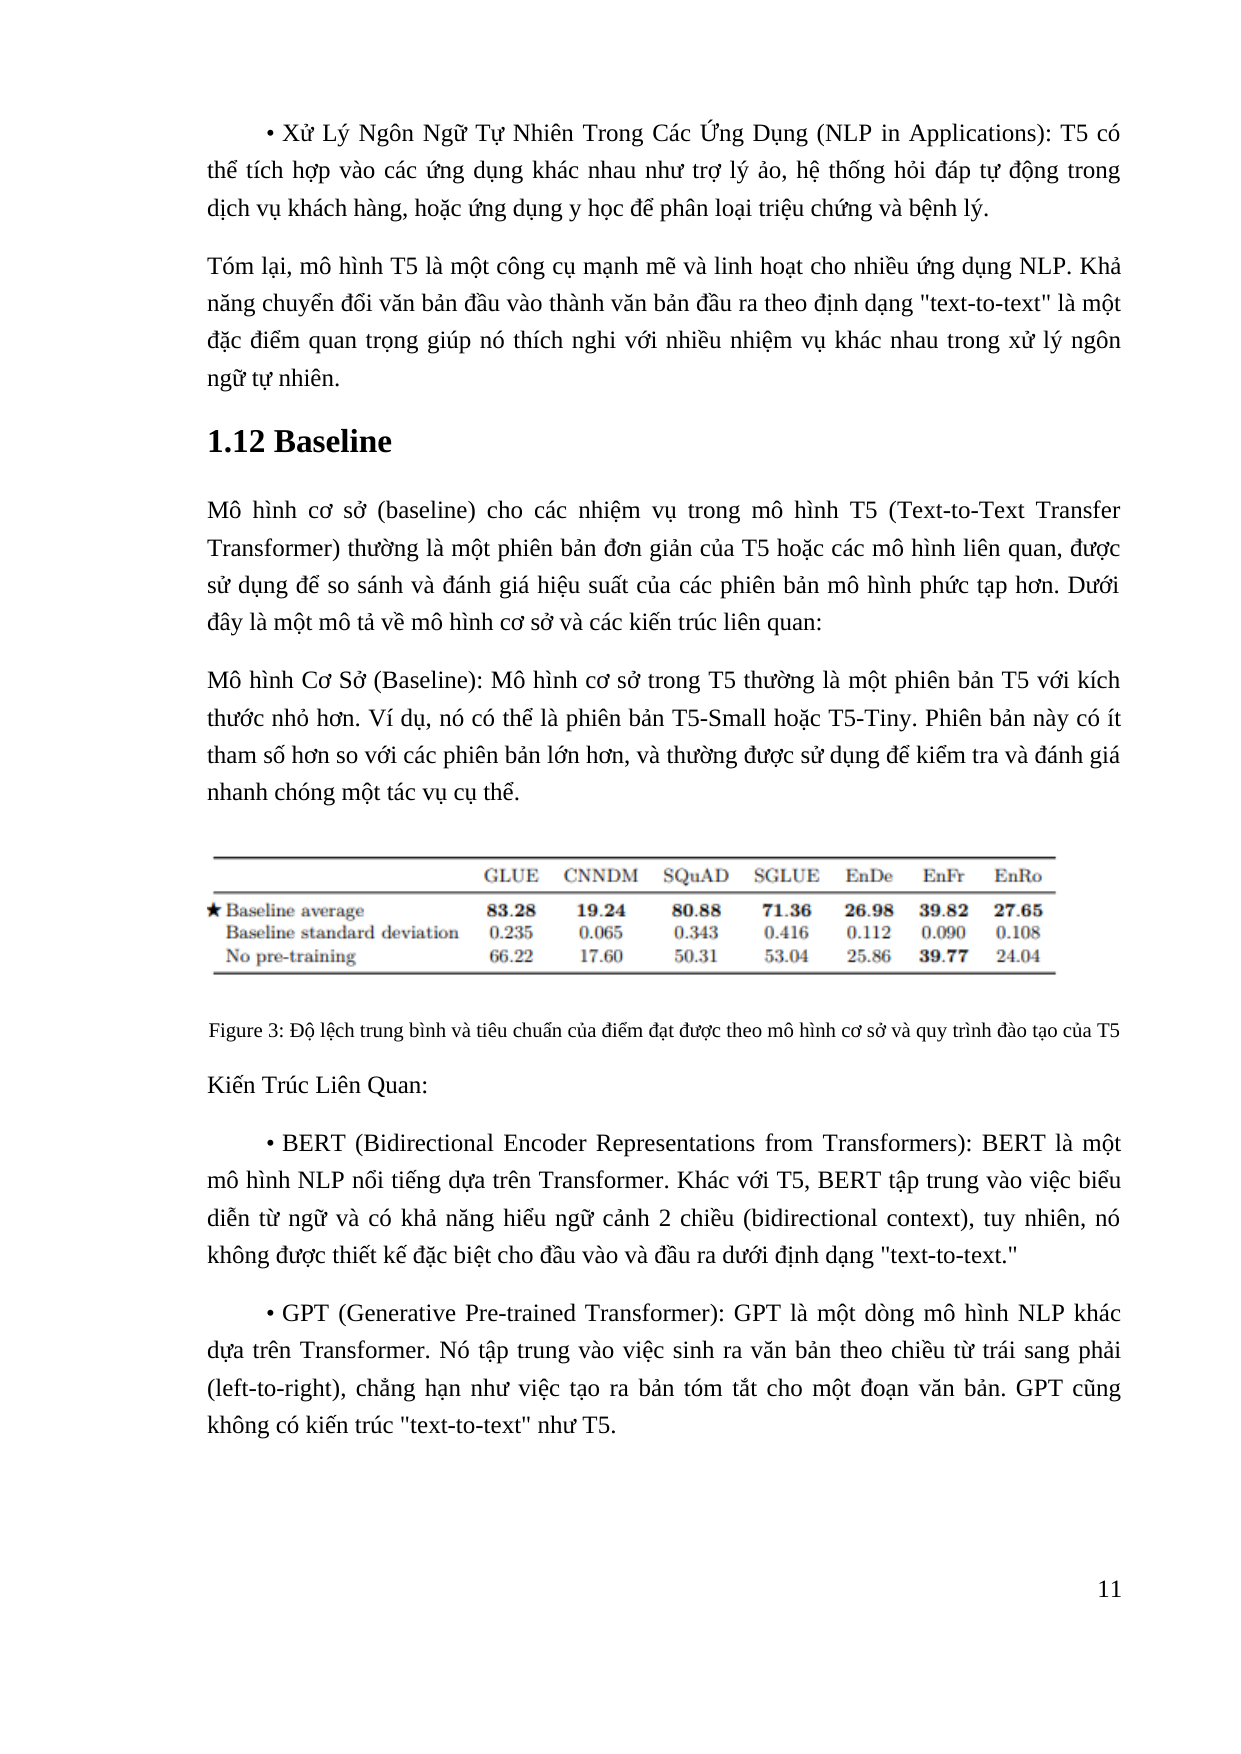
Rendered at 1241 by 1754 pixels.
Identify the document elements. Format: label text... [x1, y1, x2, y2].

text • GPT (Generative Pre-trained Transformer): GPT là một dòng mô hình NLP khác dựa trên Transformer. Nó tập trung vào việc sinh ra văn bản theo chiều từ trái sang phải (left-to-right), chẳng hạn như việc tạo ra bản tóm tắt cho một đoạn văn bản. GPT cũng không có kiến trúc "text-to-text" như T5. [207, 1298, 1122, 1439]
text Figure 3: Độ lệch trung bình và tiêu chuẩn của điểm đạt được theo mô hình cơ sở và quy trình đào tạo của T5 [207, 1018, 1122, 1042]
picture [206, 835, 1081, 989]
text • BERT (Bidirectional Encoder Representations from Transformers): BERT là một mô hình NLP nổi tiếng dựa trên Transformer. Khác với T5, BERT tập trung vào việc biểu diễn từ ngữ và có khả năng hiểu ngữ cảnh 2 chiều (bidirectional context), tuy nhiên, nó không được thiết kế đặc biệt cho đầu vào và đầu ra dưới định dạng "text-to-text." [207, 1128, 1122, 1269]
subtitle Baseline [207, 421, 1122, 459]
text Tóm lại, mô hình T5 là một công cụ mạnh mẽ và linh hoạt cho nhiều ứng dụng NLP. Khả năng chuyển đổi văn bản đầu vào thành văn bản đầu ra theo định dạng "text-to-text" là một đặc điểm quan trọng giúp nó thích nghi với nhiều nhiệm vụ khác nhau trong xử lý ngôn ngữ tự nhiên. [207, 251, 1122, 391]
text Mô hình cơ sở (baseline) cho các nhiệm vụ trong mô hình T5 (Text-to-Text Transfer Transformer) thường là một phiên bản đơn giản của T5 hoặc các mô hình liên quan, được sử dụng để so sánh và đánh giá hiệu suất của các phiên bản mô hình phức tạp hơn. Dưới đây là một mô tả về mô hình cơ sở và các kiến trúc liên quan: [207, 496, 1122, 636]
text Mô hình Cơ Sở (Baseline): Mô hình cơ sở trong T5 thường là một phiên bản T5 với kích thước nhỏ hơn. Ví dụ, nó có thể là phiên bản T5-Small hoặc T5-Tiny. Phiên bản này có ít tham số hơn so với các phiên bản lớn hơn, và thường được sử dụng để kiểm tra và đánh giá nhanh chóng một tác vụ cụ thể. [207, 666, 1122, 806]
text • Xử Lý Ngôn Ngữ Tự Nhiên Trong Các Ứng Dụng (NLP in Applications): T5 có thể tích hợp vào các ứng dụng khác nhau như trợ lý ảo, hệ thống hỏi đáp tự động trong dịch vụ khách hàng, hoặc ứng dụng y học để phân loại triệu chứng và bệnh lý. [207, 118, 1122, 221]
text Kiến Trúc Liên Quan: [207, 1070, 1122, 1099]
